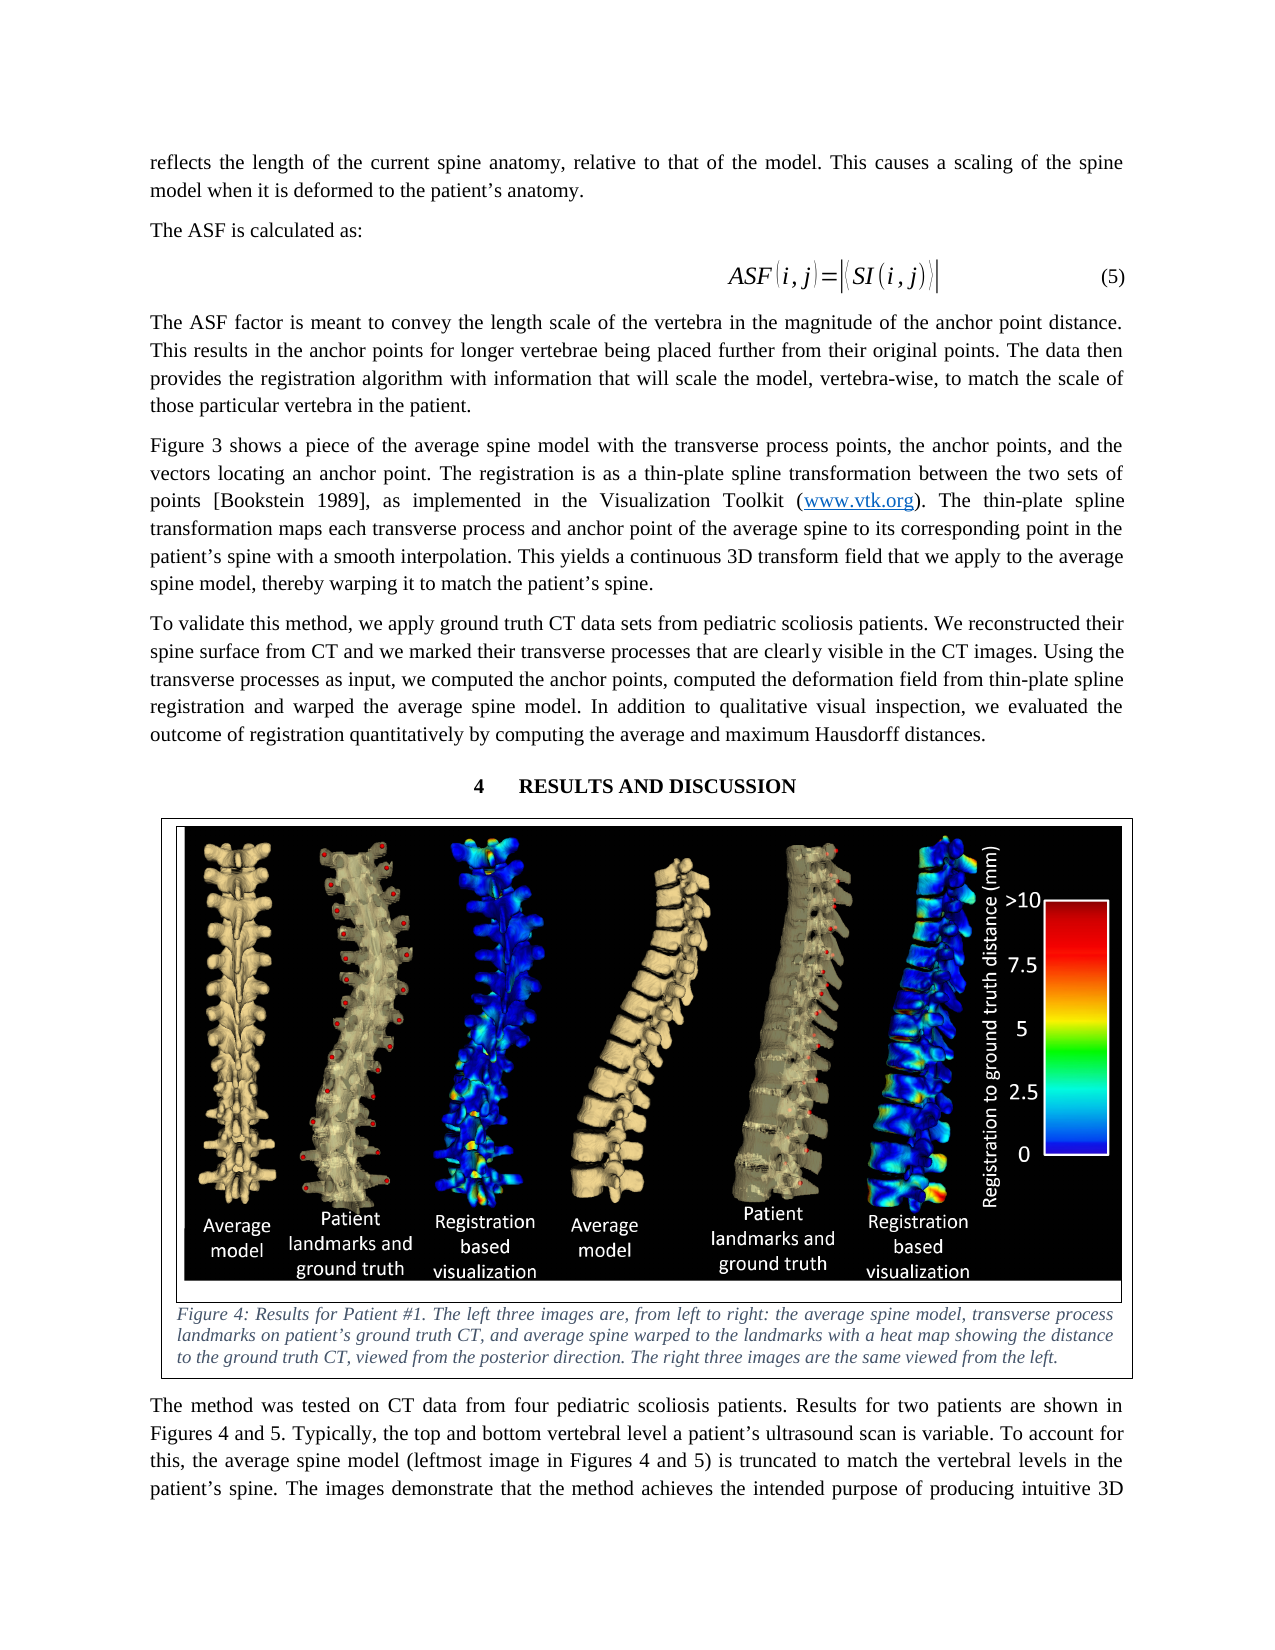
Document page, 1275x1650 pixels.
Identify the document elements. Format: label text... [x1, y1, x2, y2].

subtitle RESULTS AND DISCUSSION [150, 774, 1125, 798]
text The ASF is calculated as: [150, 218, 1125, 242]
text The ASF factor is meant to convey the length scale of the vertebra in the magnitude of the anchor point distance. This results in the anchor points for longer vertebrae being placed further from their original points. The data then provides the registration algorithm with information that will scale the model, vertebra-wise, to match the scale of those particular vertebra in the patient. [150, 310, 1125, 417]
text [150, 813, 1125, 1500]
text (5) [150, 258, 1125, 294]
text Figure 3 shows a piece of the average spine model with the transverse process points, the anchor points, and the vectors locating an anchor point. The registration is as a thin-plate spline transformation between the two sets of points [Bookstein 1989], as implemented in the Visualization Toolkit (www.vtk.org). The thin-plate spline transformation maps each transverse process and anchor point of the average spine to its corresponding point in the patient’s spine with a smooth interpolation. This yields a continuous 3D transform field that we apply to the average spine model, thereby warping it to match the patient’s spine. [150, 433, 1125, 595]
text To validate this method, we apply ground truth CT data sets from pediatric scoliosis patients. We reconstructed their spine surface from CT and we marked their transverse processes that are clearly visible in the CT images. Using the transverse processes as input, we computed the anchor points, computed the deformation field from thin-plate spline registration and warped the average spine model. In addition to qualitative visual inspection, we evaluated the outcome of registration quantitatively by computing the average and maximum Hausdorff distances. [150, 611, 1125, 746]
picture [177, 827, 1121, 1302]
